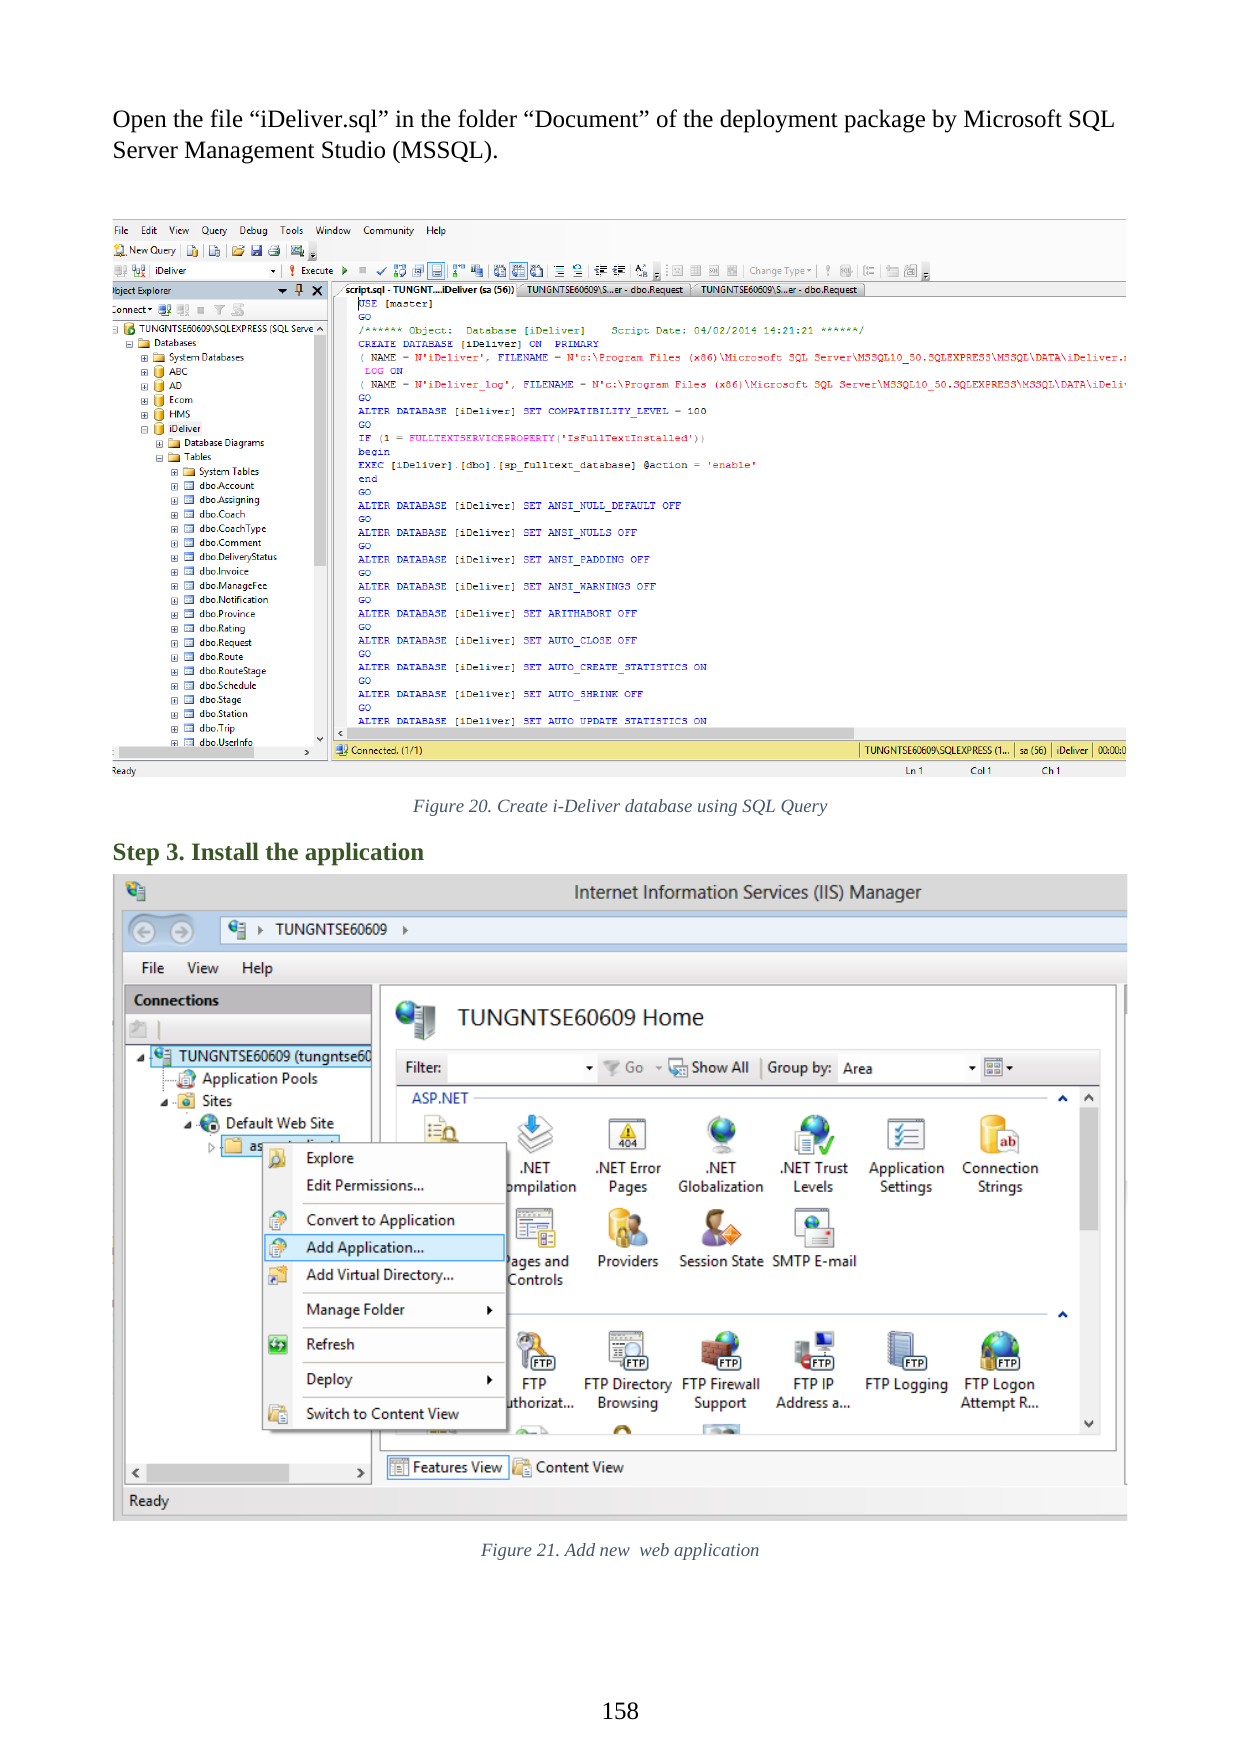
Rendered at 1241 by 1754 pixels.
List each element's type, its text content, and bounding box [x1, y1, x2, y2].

picture [112, 874, 1128, 1521]
picture [112, 219, 1126, 777]
text Open the file “iDeliver.sql” in the folder “Document” of the deployment package by Microsoft SQL Server Management Studio (MSSQL). [112, 104, 1128, 163]
text Step 3. Install the application [112, 837, 1128, 866]
